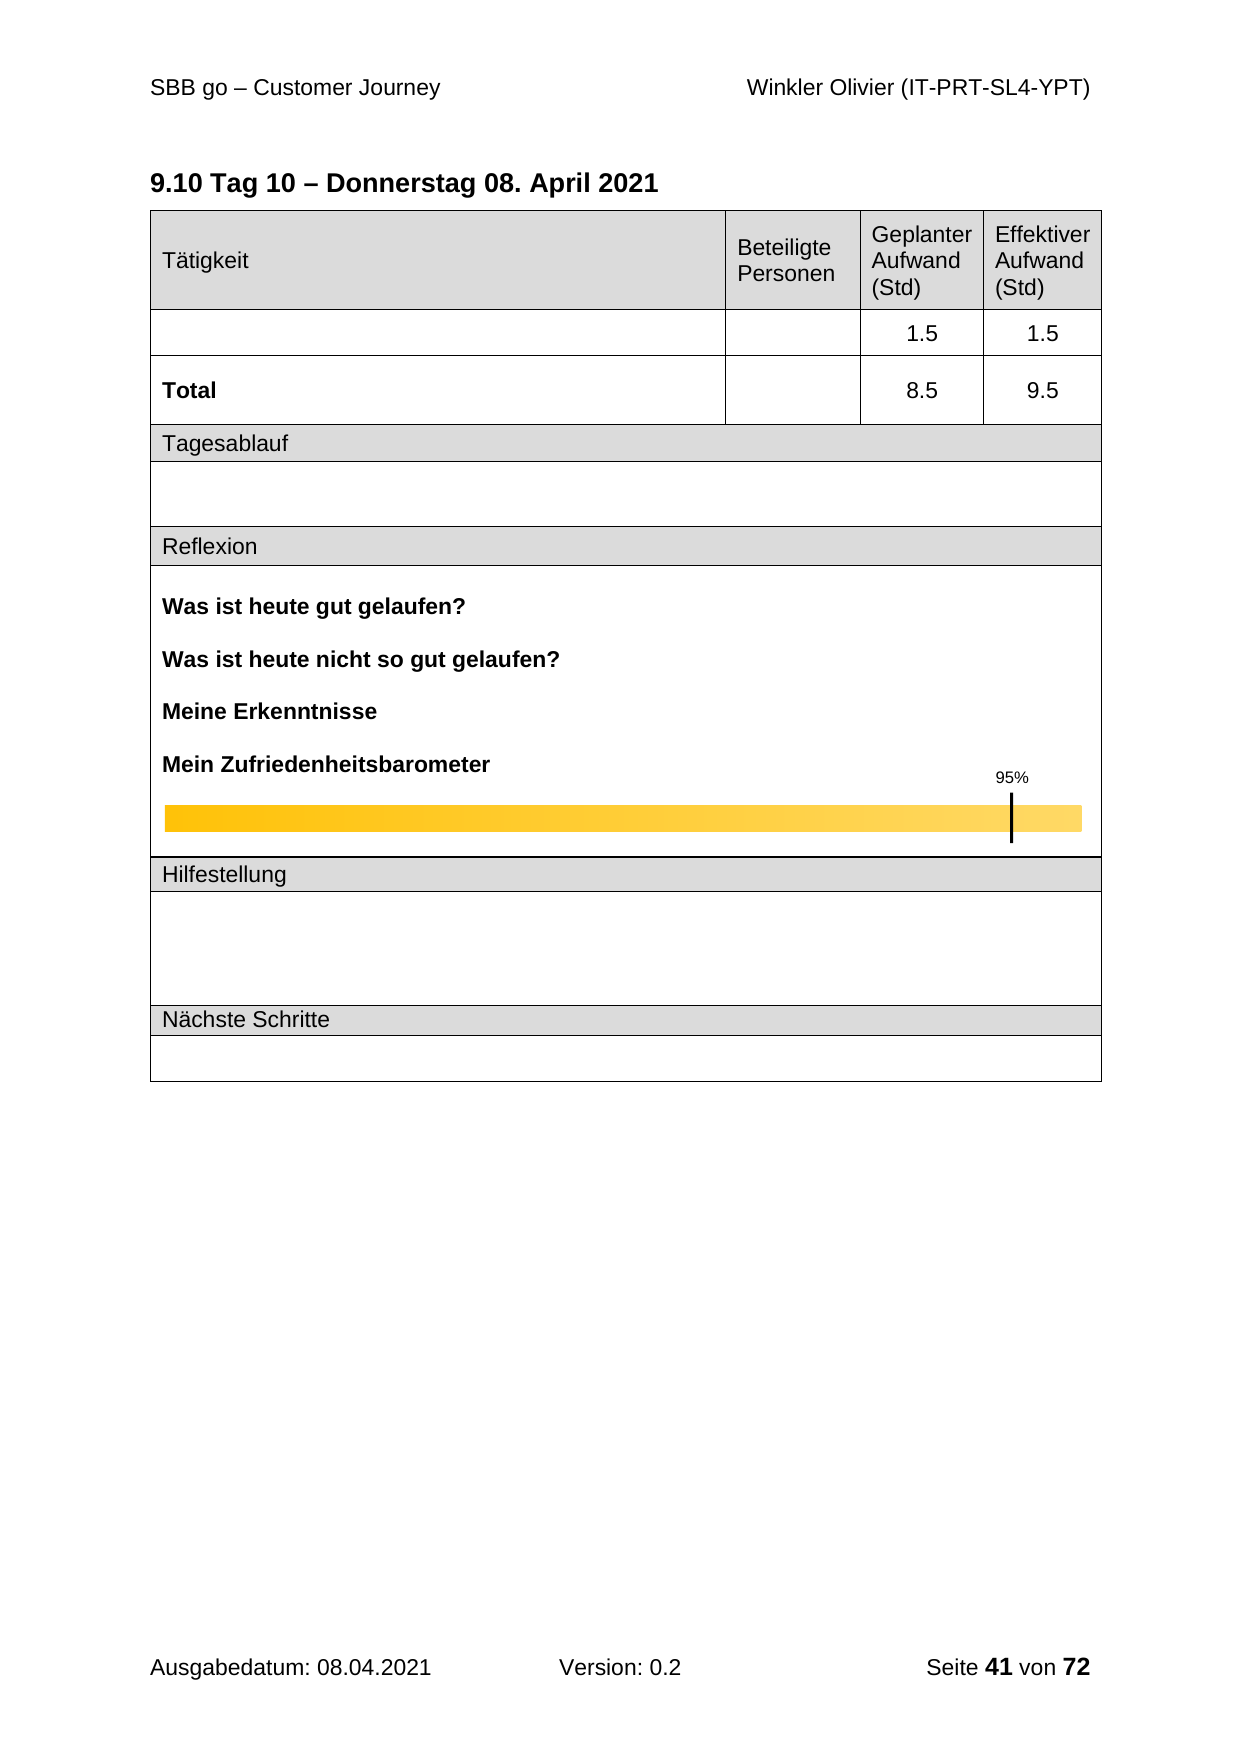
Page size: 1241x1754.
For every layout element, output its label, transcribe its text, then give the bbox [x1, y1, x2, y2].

table_cell 8.5 [861, 356, 983, 424]
table_cell Total [151, 356, 725, 424]
table_cell [151, 892, 1101, 1005]
table_cell Tagesablauf [151, 425, 1101, 461]
table_cell [151, 310, 725, 355]
table_cell [151, 1036, 1101, 1081]
table_cell 9.5 [984, 356, 1101, 424]
table_cell Was ist heute gut gelaufen? Was ist heute nicht so gut gelaufen? Meine Erkenntnisse Mein Zufriedenheitsbarometer [151, 566, 1101, 856]
table_cell Reflexion [151, 527, 1101, 565]
table_cell [726, 310, 860, 355]
table_cell Nächste Schritte [151, 1006, 1101, 1035]
table_cell [151, 462, 1101, 526]
table_header Beteiligte Personen [726, 211, 860, 309]
subtitle Tag 10 – Donnerstag 08. April 2021 [150, 167, 1090, 198]
table_cell 1.5 [984, 310, 1101, 355]
table_header Tätigkeit [151, 211, 725, 309]
table_header Geplanter Aufwand (Std) [861, 211, 983, 309]
table_cell [726, 356, 860, 424]
table_header Effektiver Aufwand (Std) [984, 211, 1101, 309]
table_cell 1.5 [861, 310, 983, 355]
table_cell Hilfestellung [151, 858, 1101, 891]
